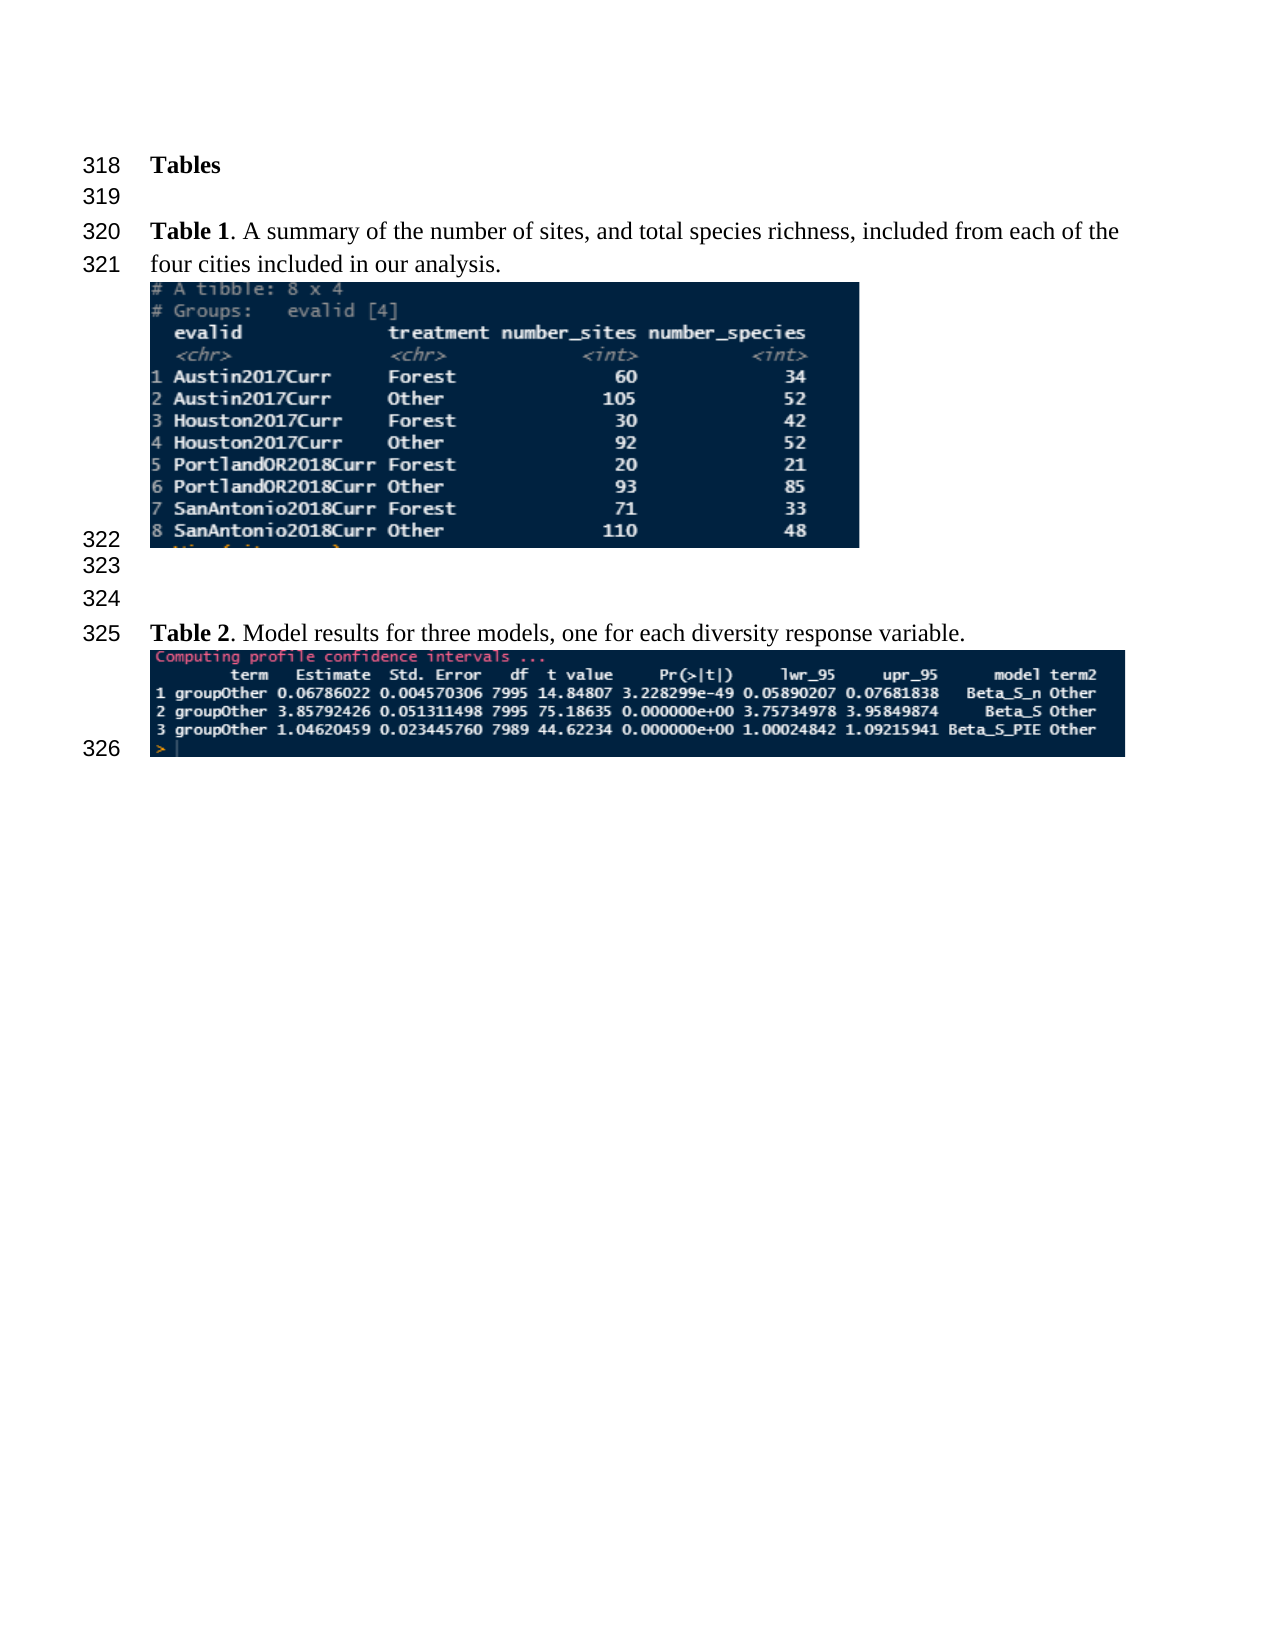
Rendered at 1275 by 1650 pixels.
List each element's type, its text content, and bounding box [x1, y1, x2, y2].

picture [150, 650, 1125, 757]
text Table 1. A summary of the number of sites, and total species richness, included from each of the four cities included in our analysis. [150, 216, 1125, 278]
picture [150, 282, 860, 548]
text Table 2. Model results for three models, one for each diversity response variable. [150, 618, 1125, 646]
text Tables [150, 150, 1125, 179]
